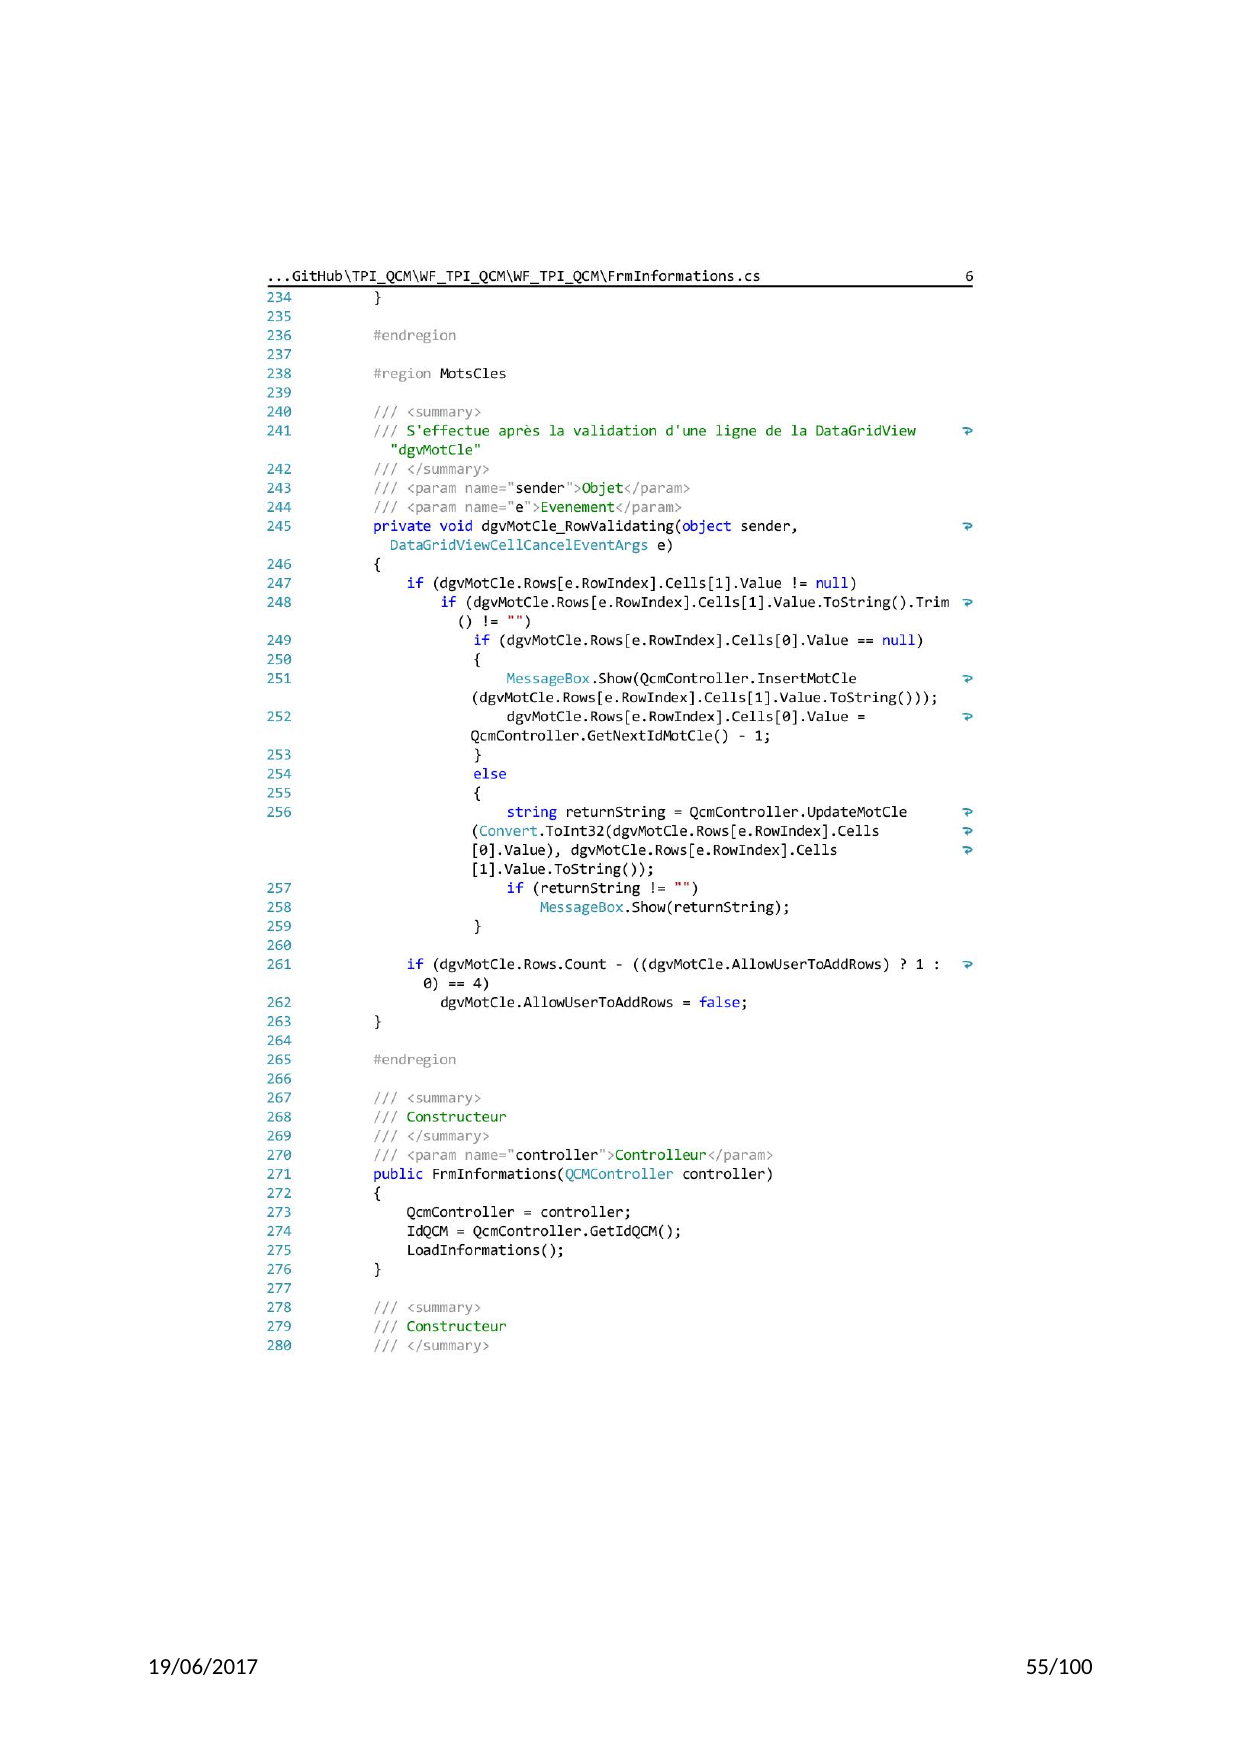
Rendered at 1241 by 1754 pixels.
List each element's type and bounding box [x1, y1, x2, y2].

picture [147, 147, 1093, 1484]
